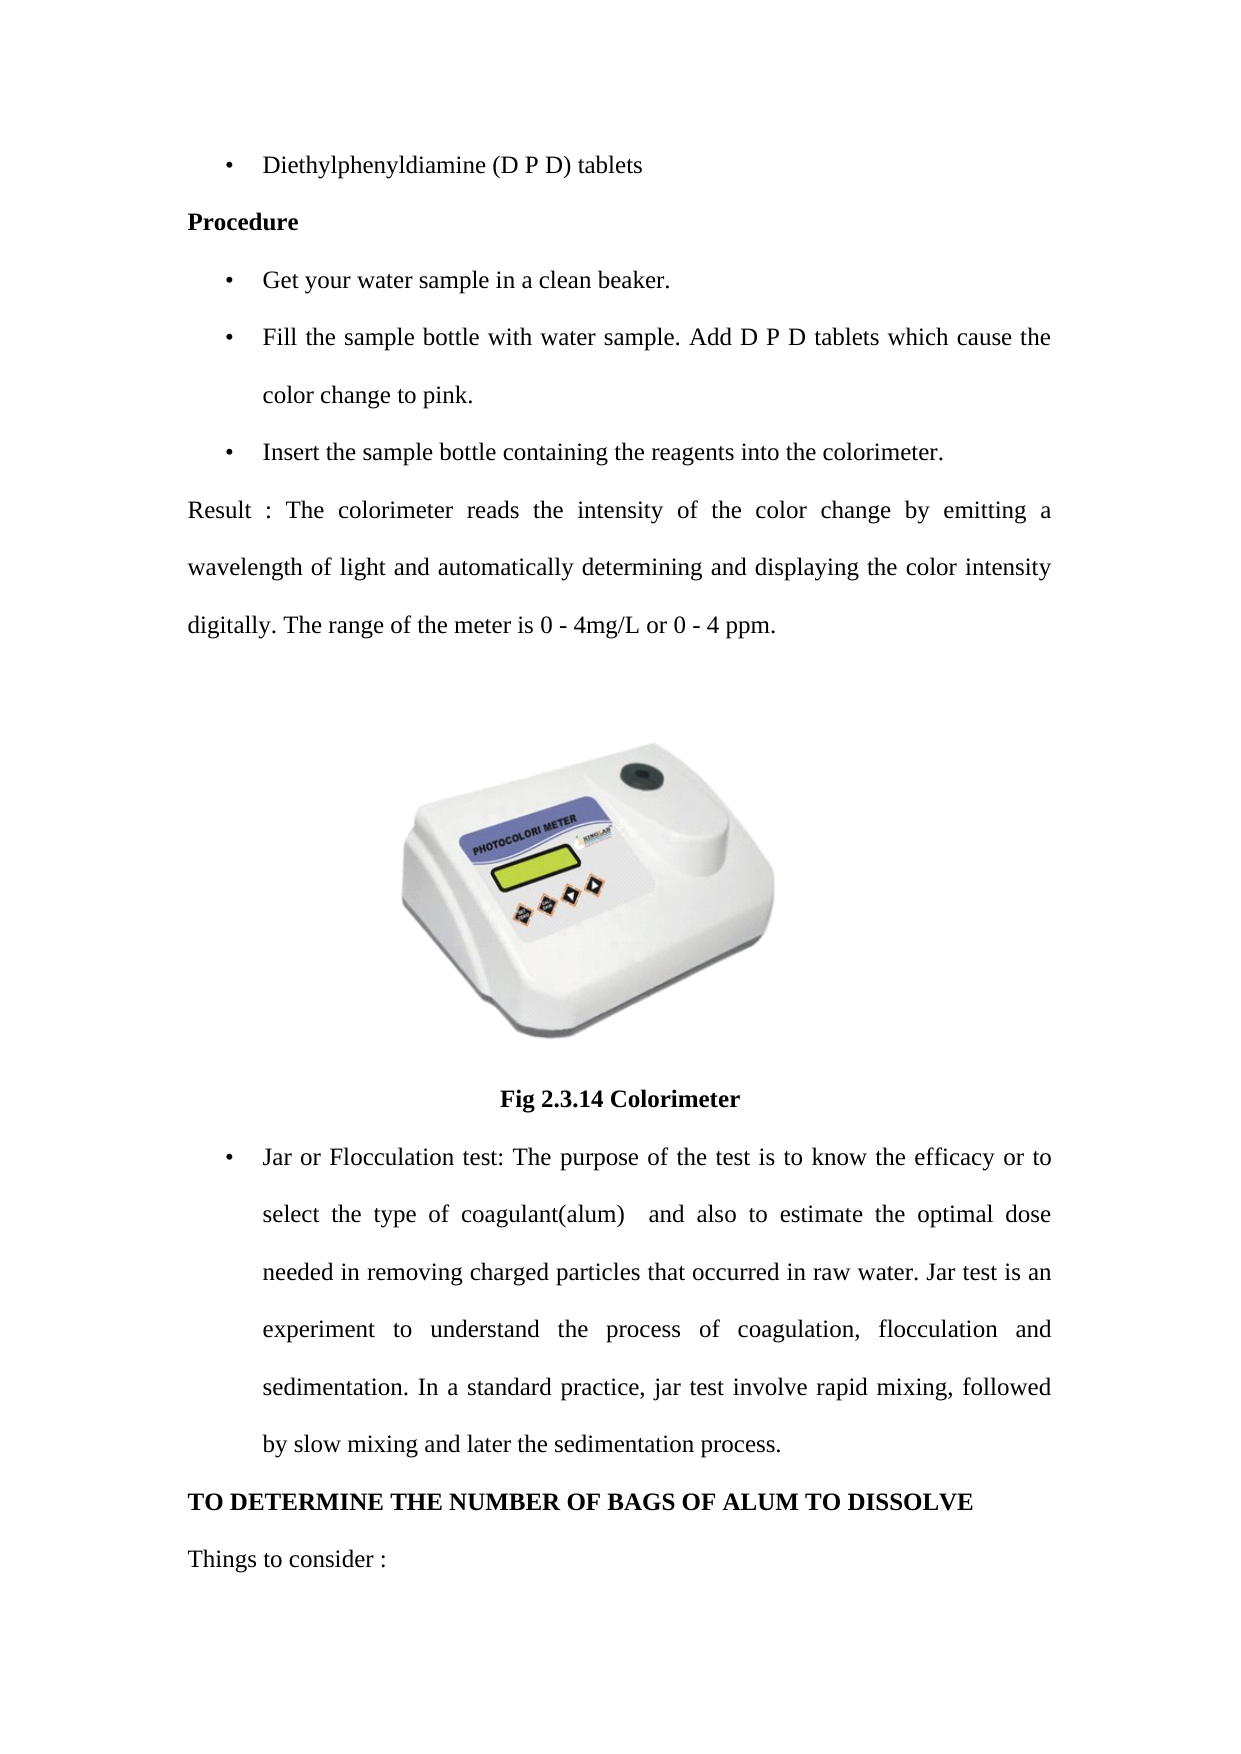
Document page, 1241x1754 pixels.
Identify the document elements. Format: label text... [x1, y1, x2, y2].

text TO DETERMINE THE NUMBER OF BAGS OF ALUM TO DISSOLVE [187, 1487, 1053, 1515]
text Procedure [187, 207, 1053, 236]
list Insert the sample bottle containing the reagents into the colorimeter. [225, 437, 1053, 466]
text Result : The colorimeter reads the intensity of the color change by emitting a wavelength of light and automatically determining and displaying the color intensity digitally. The range of the meter is 0 - 4mg/L or 0 - 4 ppm. [187, 495, 1053, 639]
picture [364, 725, 876, 1055]
list Fill the sample bottle with water sample. Add D P D tablets which cause the color change to pink. [225, 322, 1053, 409]
text Fig 2.3.14 Colorimeter [187, 1084, 1053, 1113]
text Things to consider : [187, 1544, 1053, 1573]
list Diethylphenyldiamine (D P D) tablets [225, 150, 1053, 179]
list Get your water sample in a clean beaker. [225, 265, 1053, 294]
list Jar or Flocculation test: The purpose of the test is to know the efficacy or to select the type of coagulant(alum) and also to estimate the optimal dose needed in removing charged particles that occurred in raw water. Jar test is an experiment to understand the process of coagulation, flocculation and sedimentation. In a standard practice, jar test involve rapid mixing, followed by slow mixing and later the sedimentation process. [225, 1142, 1053, 1458]
